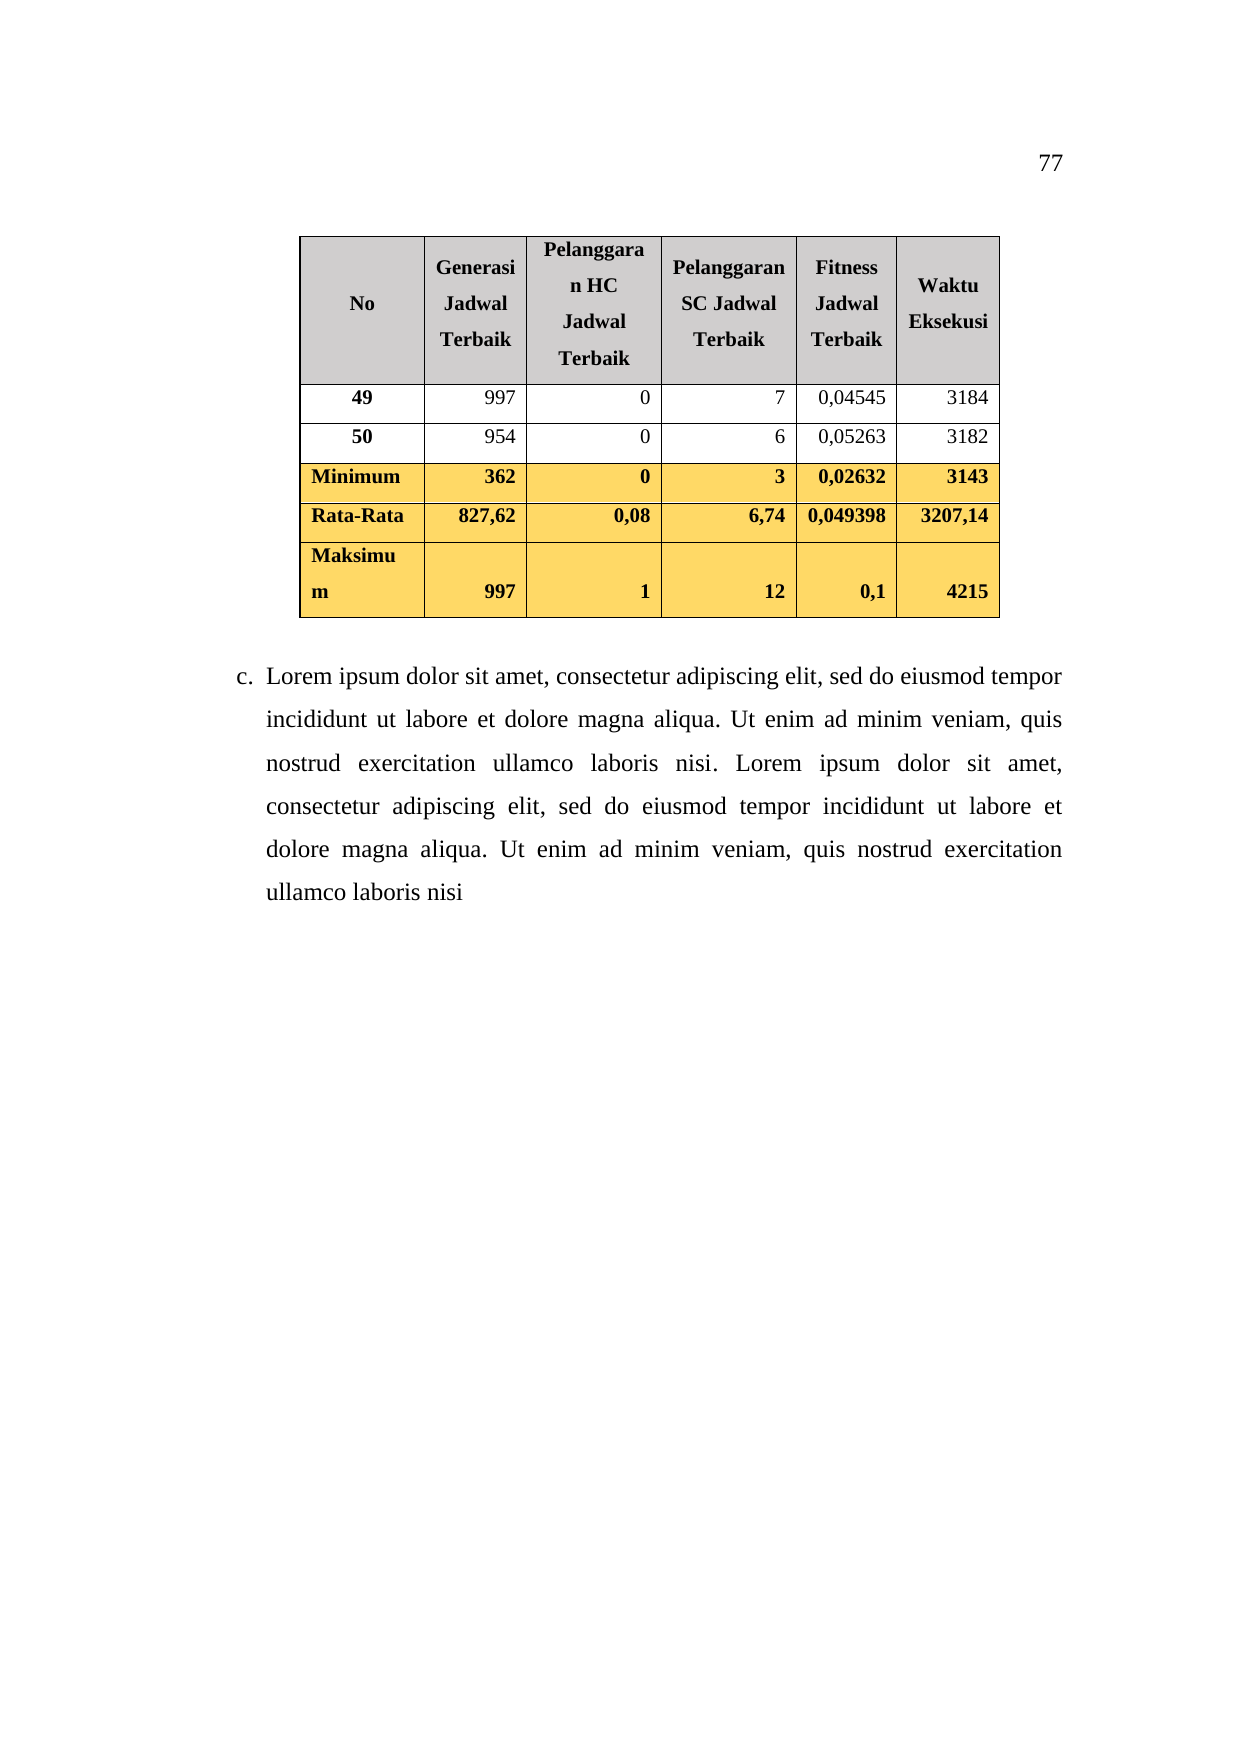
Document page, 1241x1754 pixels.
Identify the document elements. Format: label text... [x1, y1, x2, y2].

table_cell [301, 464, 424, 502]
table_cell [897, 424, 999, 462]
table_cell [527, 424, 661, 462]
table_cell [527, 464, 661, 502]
list Lorem ipsum dolor sit amet, consectetur adipiscing elit, sed do eiusmod tempor incididunt ut labore et dolore magna aliqua. Ut enim ad minim veniam, quis nostrud exercitation ullamco laboris nisi. Lorem ipsum dolor sit amet, consectetur adipiscing elit, sed do eiusmod tempor incididunt ut labore et dolore magna aliqua. Ut enim ad minim veniam, quis nostrud exercitation ullamco laboris nisi [236, 690, 1063, 906]
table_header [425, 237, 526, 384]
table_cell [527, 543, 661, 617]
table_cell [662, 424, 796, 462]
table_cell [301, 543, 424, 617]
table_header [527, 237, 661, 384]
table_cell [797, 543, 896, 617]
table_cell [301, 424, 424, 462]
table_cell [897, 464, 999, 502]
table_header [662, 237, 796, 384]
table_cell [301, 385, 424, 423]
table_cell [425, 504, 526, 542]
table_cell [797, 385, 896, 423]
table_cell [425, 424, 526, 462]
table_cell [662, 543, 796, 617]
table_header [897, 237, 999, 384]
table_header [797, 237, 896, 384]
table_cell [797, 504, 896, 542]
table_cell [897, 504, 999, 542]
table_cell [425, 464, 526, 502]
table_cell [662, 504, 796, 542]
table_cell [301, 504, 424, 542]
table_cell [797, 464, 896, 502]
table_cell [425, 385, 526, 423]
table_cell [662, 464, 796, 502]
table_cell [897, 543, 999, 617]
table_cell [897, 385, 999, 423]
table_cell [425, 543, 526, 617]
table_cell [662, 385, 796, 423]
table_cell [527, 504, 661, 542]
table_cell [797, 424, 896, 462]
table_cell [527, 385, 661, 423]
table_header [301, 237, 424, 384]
